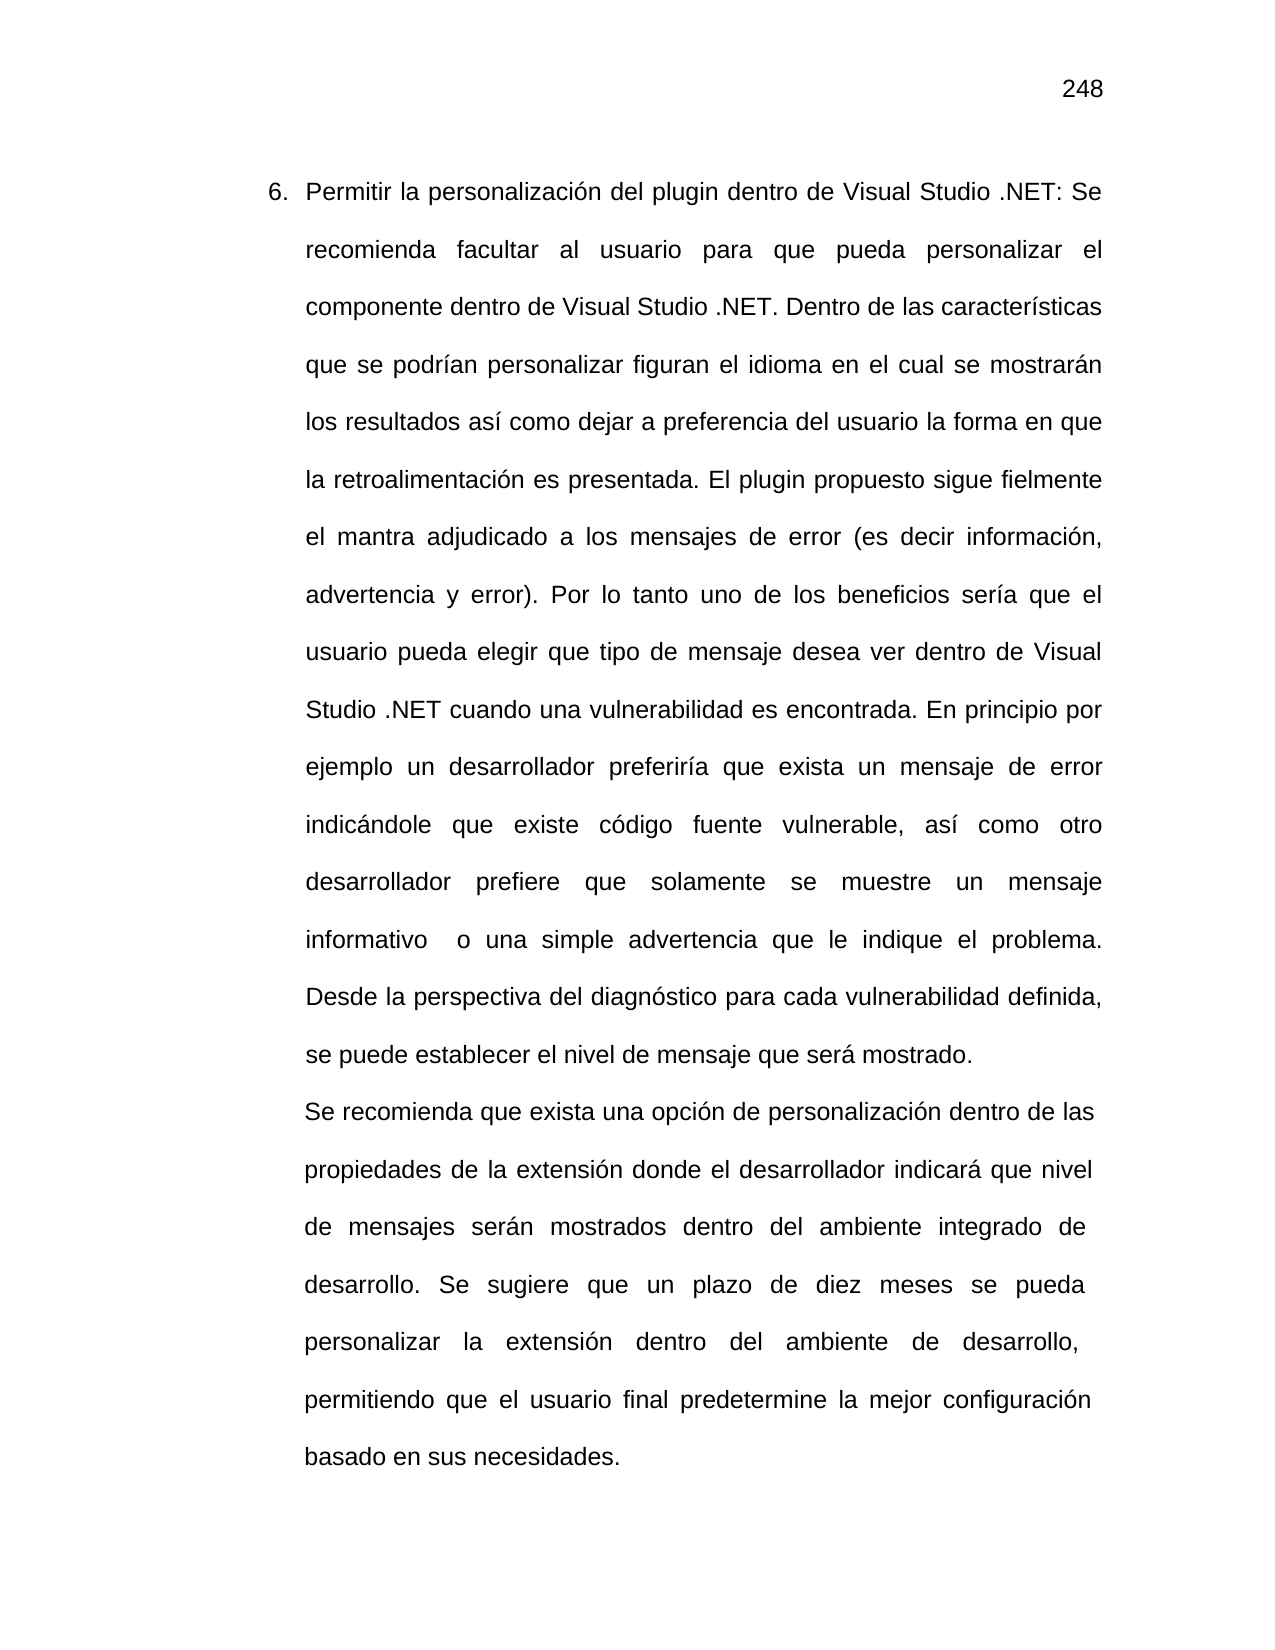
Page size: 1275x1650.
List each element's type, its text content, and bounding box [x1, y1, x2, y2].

text Se recomienda que exista una opción de personalización dentro de las propiedades de la extensión donde el desarrollador indicará que nivel de mensajes serán mostrados dentro del ambiente integrado de desarrollo. Se sugiere que un plazo de diez meses se pueda personalizar la extensión dentro del ambiente de desarrollo, permitiendo que el usuario final predetermine la mejor configuración basado en sus necesidades. [230, 1097, 1104, 1471]
list Permitir la personalización del plugin dentro de Visual Studio .NET: Se recomienda facultar al usuario para que pueda personalizar el componente dentro de Visual Studio .NET. Dentro de las características que se podrían personalizar figuran el idioma en el cual se mostrarán los resultados así como dejar a preferencia del usuario la forma en que la retroalimentación es presentada. El plugin propuesto sigue fielmente el mantra adjudicado a los mensajes de error (es decir información, advertencia y error). Por lo tanto uno de los beneficios sería que el usuario pueda elegir que tipo de mensaje desea ver dentro de Visual Studio .NET cuando una vulnerabilidad es encontrada. En principio por ejemplo un desarrollador preferiría que exista un mensaje de error indicándole que existe código fuente vulnerable, así como otro desarrollador prefiere que solamente se muestre un mensaje informativo o una simple advertencia que le indique el problema. Desde la perspectiva del diagnóstico para cada vulnerabilidad definida, se puede establecer el nivel de mensaje que será mostrado. [268, 177, 1104, 1068]
